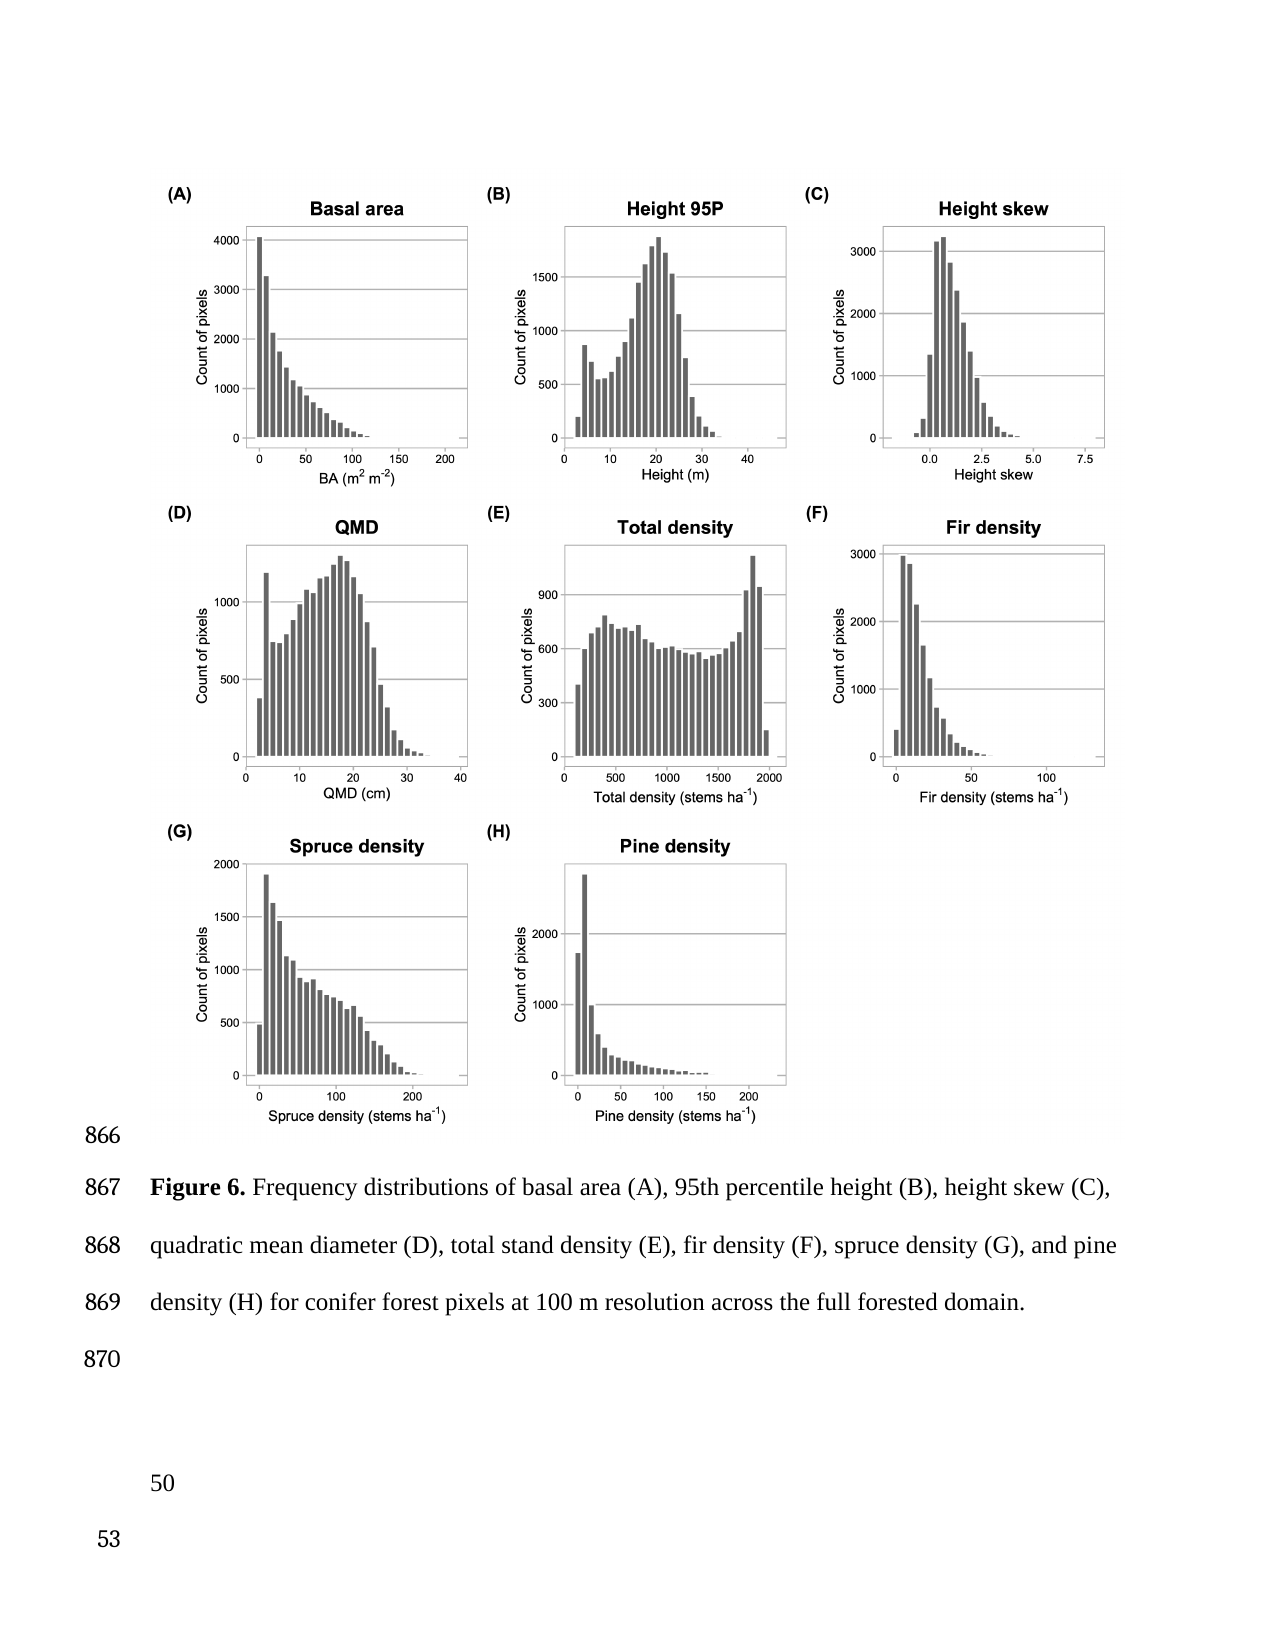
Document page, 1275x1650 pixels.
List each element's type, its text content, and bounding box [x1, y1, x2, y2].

text Figure 6. Frequency distributions of basal area (A), 95th percentile height (B), height skew (C), quadratic mean diameter (D), total stand density (E), fir density (F), spruce density (G), and pine density (H) for conifer forest pixels at 100 m resolution across the full forested domain. [150, 1144, 1125, 1316]
picture [150, 168, 1125, 1144]
